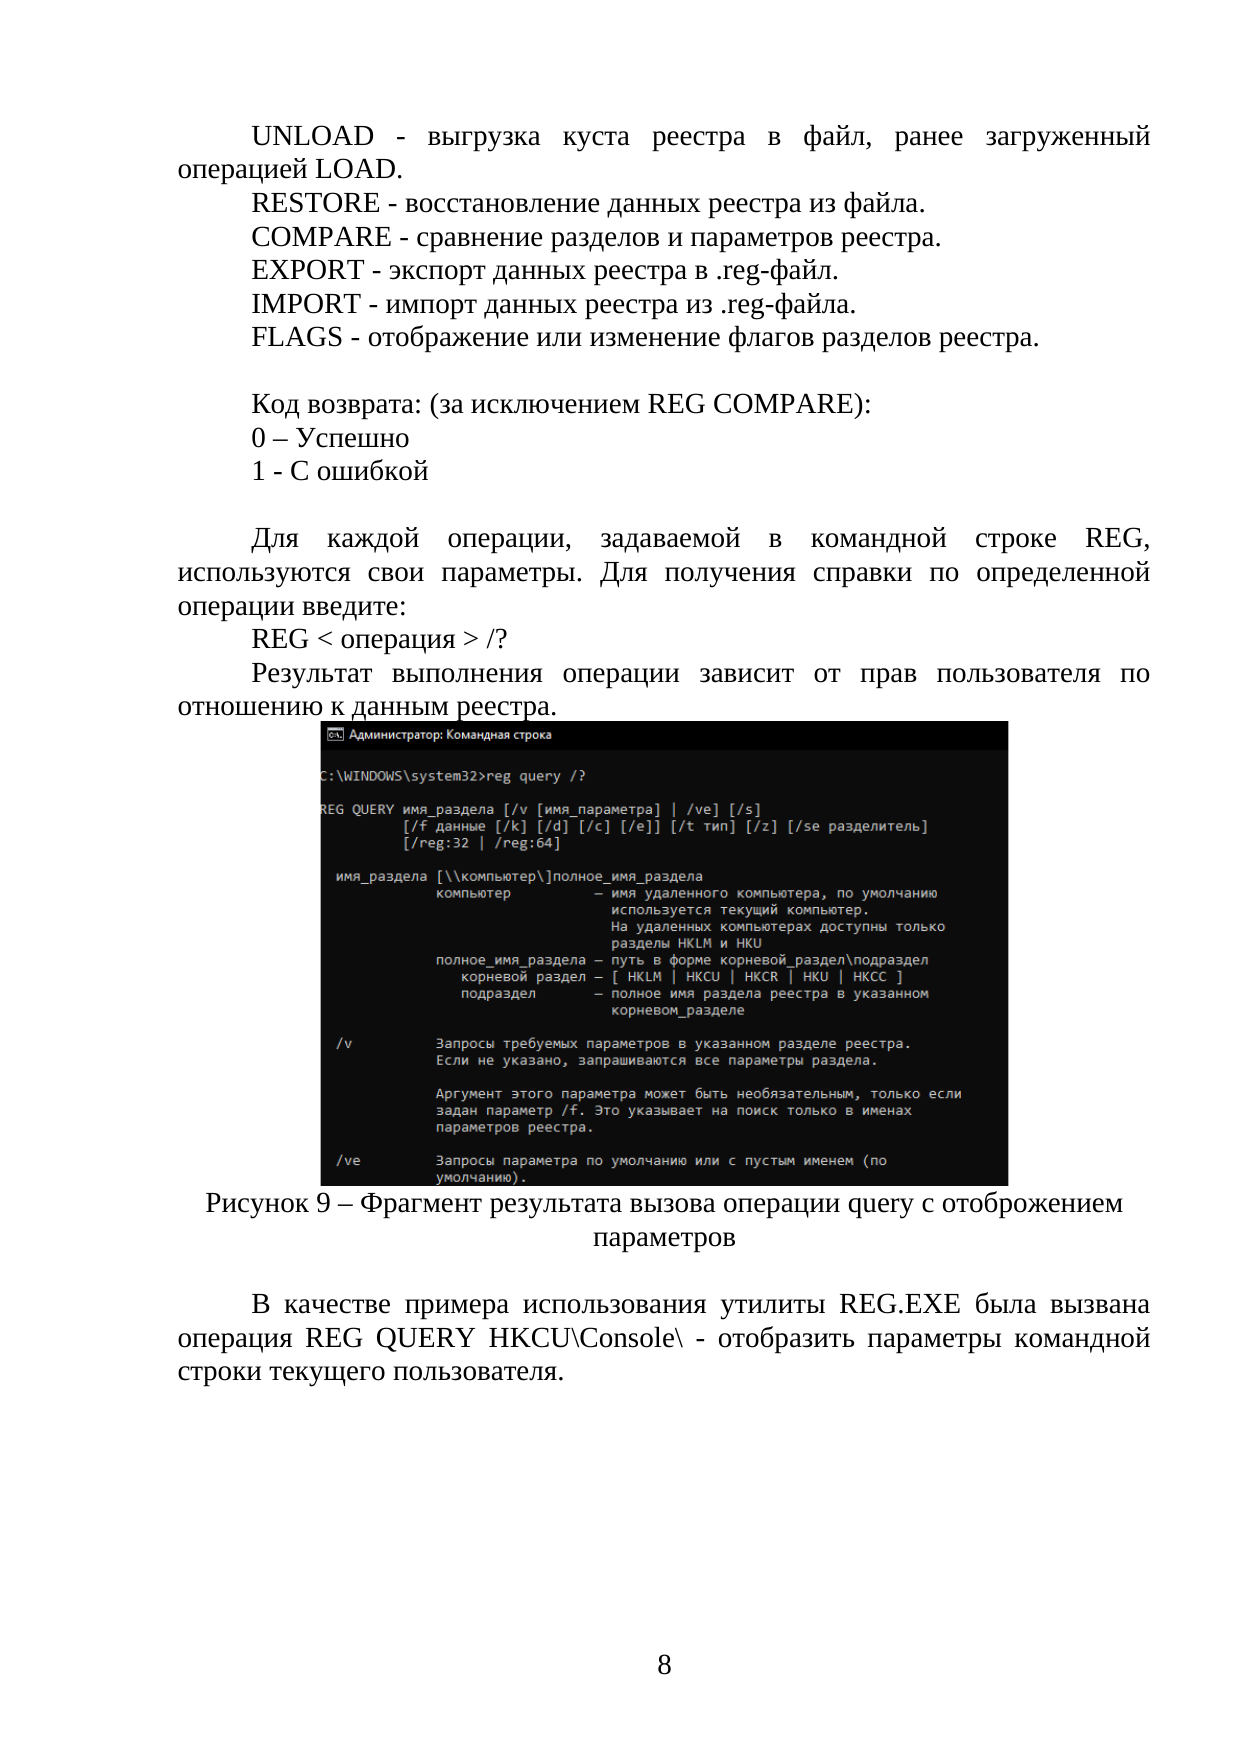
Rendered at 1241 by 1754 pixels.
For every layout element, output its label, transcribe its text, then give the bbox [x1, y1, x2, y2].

text FLAGS - отображение или изменение флагов разделов реестра. [177, 319, 1152, 353]
text IMPORT - импорт данных реестра из .reg-файла. [177, 286, 1152, 319]
text RESTORE - восстановление данных реестра из файла. [177, 185, 1152, 219]
text В качестве примера использования утилиты REG.EXE была вызвана операция REG QUERY HKCU\Console\ - отобразить параметры командной строки текущего пользователя. [177, 1286, 1152, 1387]
text Рисунок 9 – Фрагмент результата вызова операции query с отоброжением параметров [177, 1186, 1152, 1253]
picture [320, 721, 1009, 1186]
text UNLOAD - выгрузка куста реестра в файл, ранее загруженный операцией LOAD. [177, 118, 1152, 185]
text 1 - С ошибкой [177, 453, 1152, 487]
text REG < операция > /? [177, 621, 1152, 655]
text Результат выполнения операции зависит от прав пользователя по отношению к данным реестра. [177, 655, 1152, 722]
text Код возврата: (за исключением REG COMPARE): [177, 386, 1152, 420]
text 0 – Успешно [177, 420, 1152, 453]
text EXPORT - экспорт данных реестра в .reg-файл. [177, 252, 1152, 286]
text Для каждой операции, задаваемой в командной строке REG, используются свои параметры. Для получения справки по определенной операции введите: [177, 521, 1152, 621]
text COMPARE - сравнение разделов и параметров реестра. [177, 219, 1152, 252]
